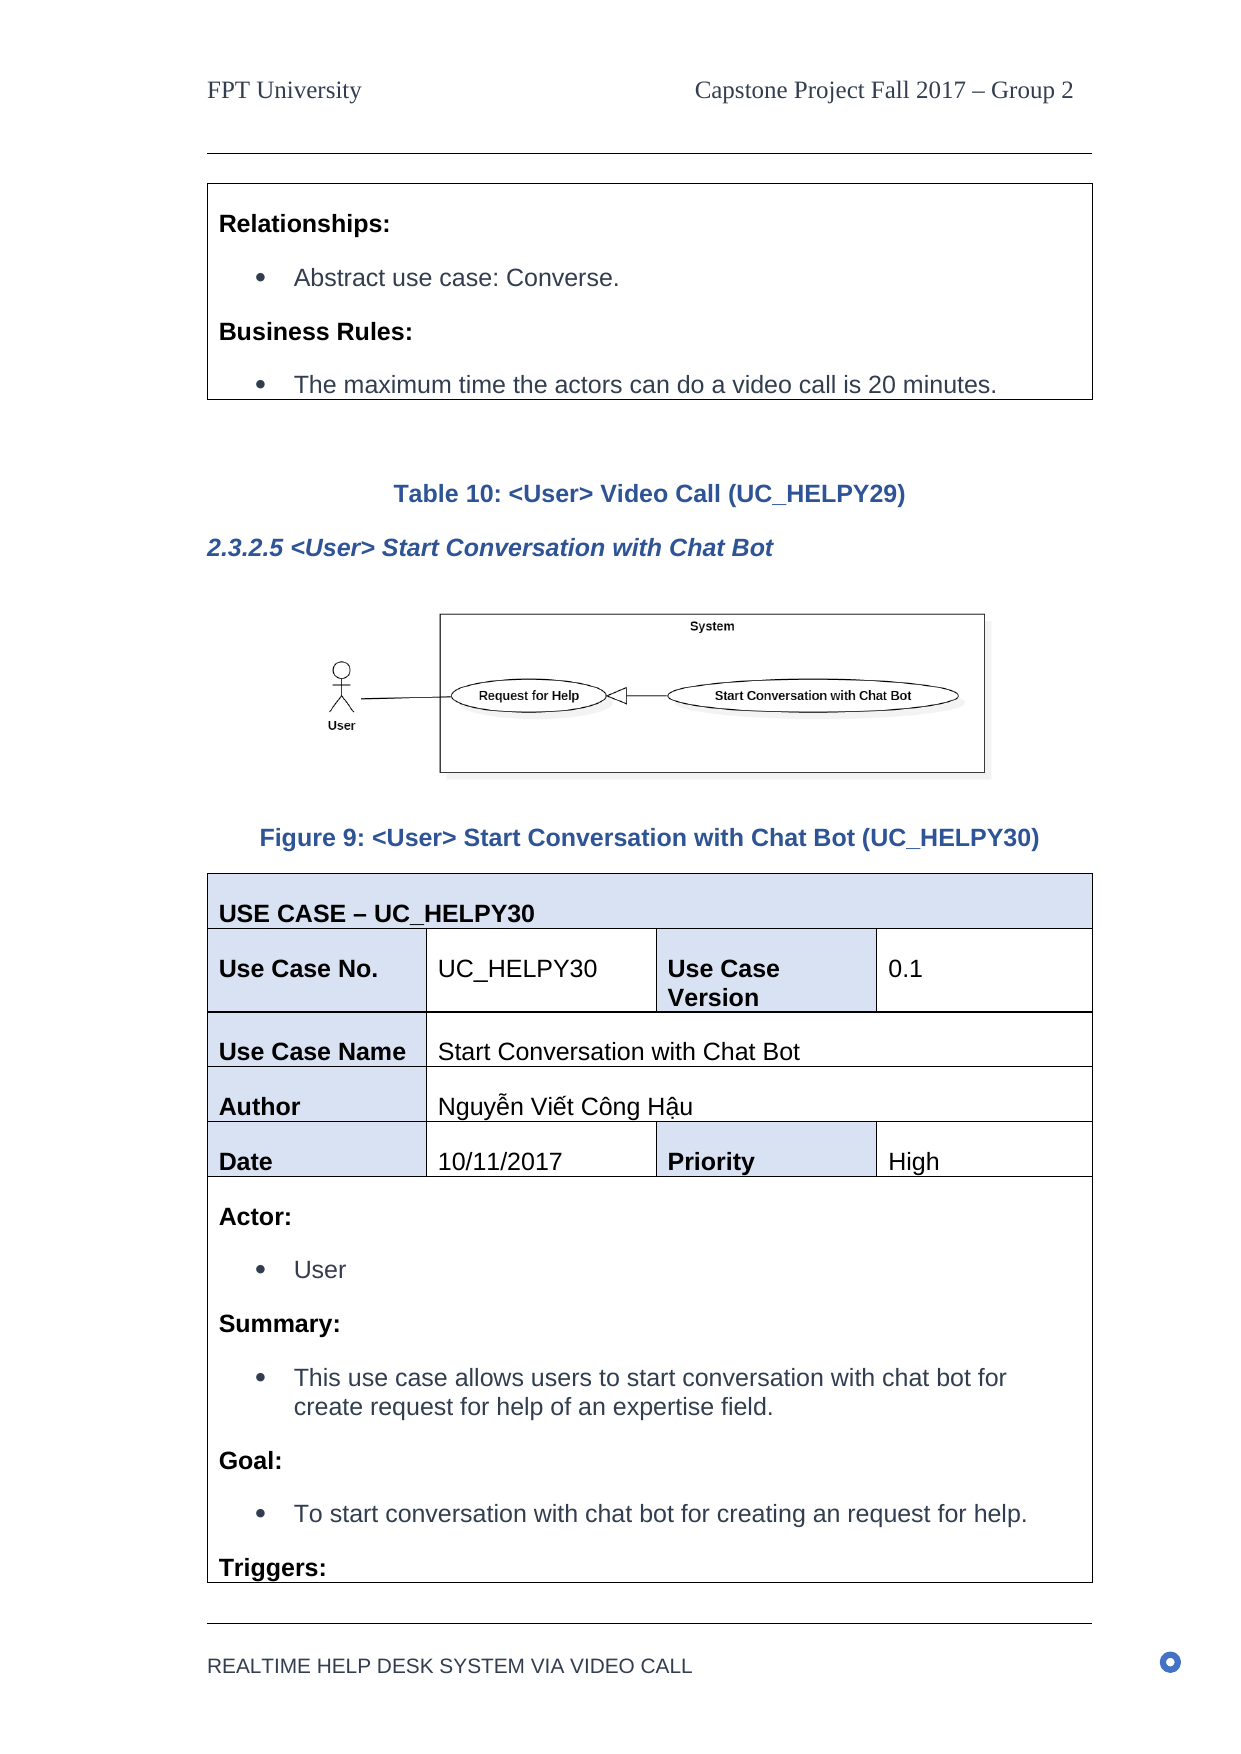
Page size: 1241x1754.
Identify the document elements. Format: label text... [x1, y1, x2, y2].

table_cell Use Case No. [208, 929, 426, 1011]
table_cell 10/11/2017 [427, 1122, 656, 1176]
table_cell Date [208, 1122, 426, 1176]
table_cell Author [208, 1067, 426, 1121]
table_cell Use Case Name [208, 1013, 426, 1066]
text Figure 9: <User> Start Conversation with Chat Bot (UC_HELPY30) [207, 823, 1092, 852]
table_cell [208, 1177, 1092, 1582]
table_cell UC_HELPY30 [427, 929, 656, 1011]
table_header USE CASE – UC_HELPY30 [208, 874, 1092, 928]
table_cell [208, 184, 1092, 399]
table_cell Priority [657, 1122, 876, 1176]
table_cell Use Case Version [657, 929, 876, 1011]
subtitle 2.3.2.5 <User> Start Conversation with Chat Bot [207, 533, 1092, 562]
picture [295, 591, 1004, 797]
table_cell High [877, 1122, 1092, 1176]
table_cell 0.1 [877, 929, 1092, 1011]
text Table 10: <User> Video Call (UC_HELPY29) [207, 479, 1092, 508]
table_cell Start Conversation with Chat Bot [427, 1013, 1092, 1066]
table_cell Nguyễn Viết Công Hậu [427, 1067, 1092, 1121]
